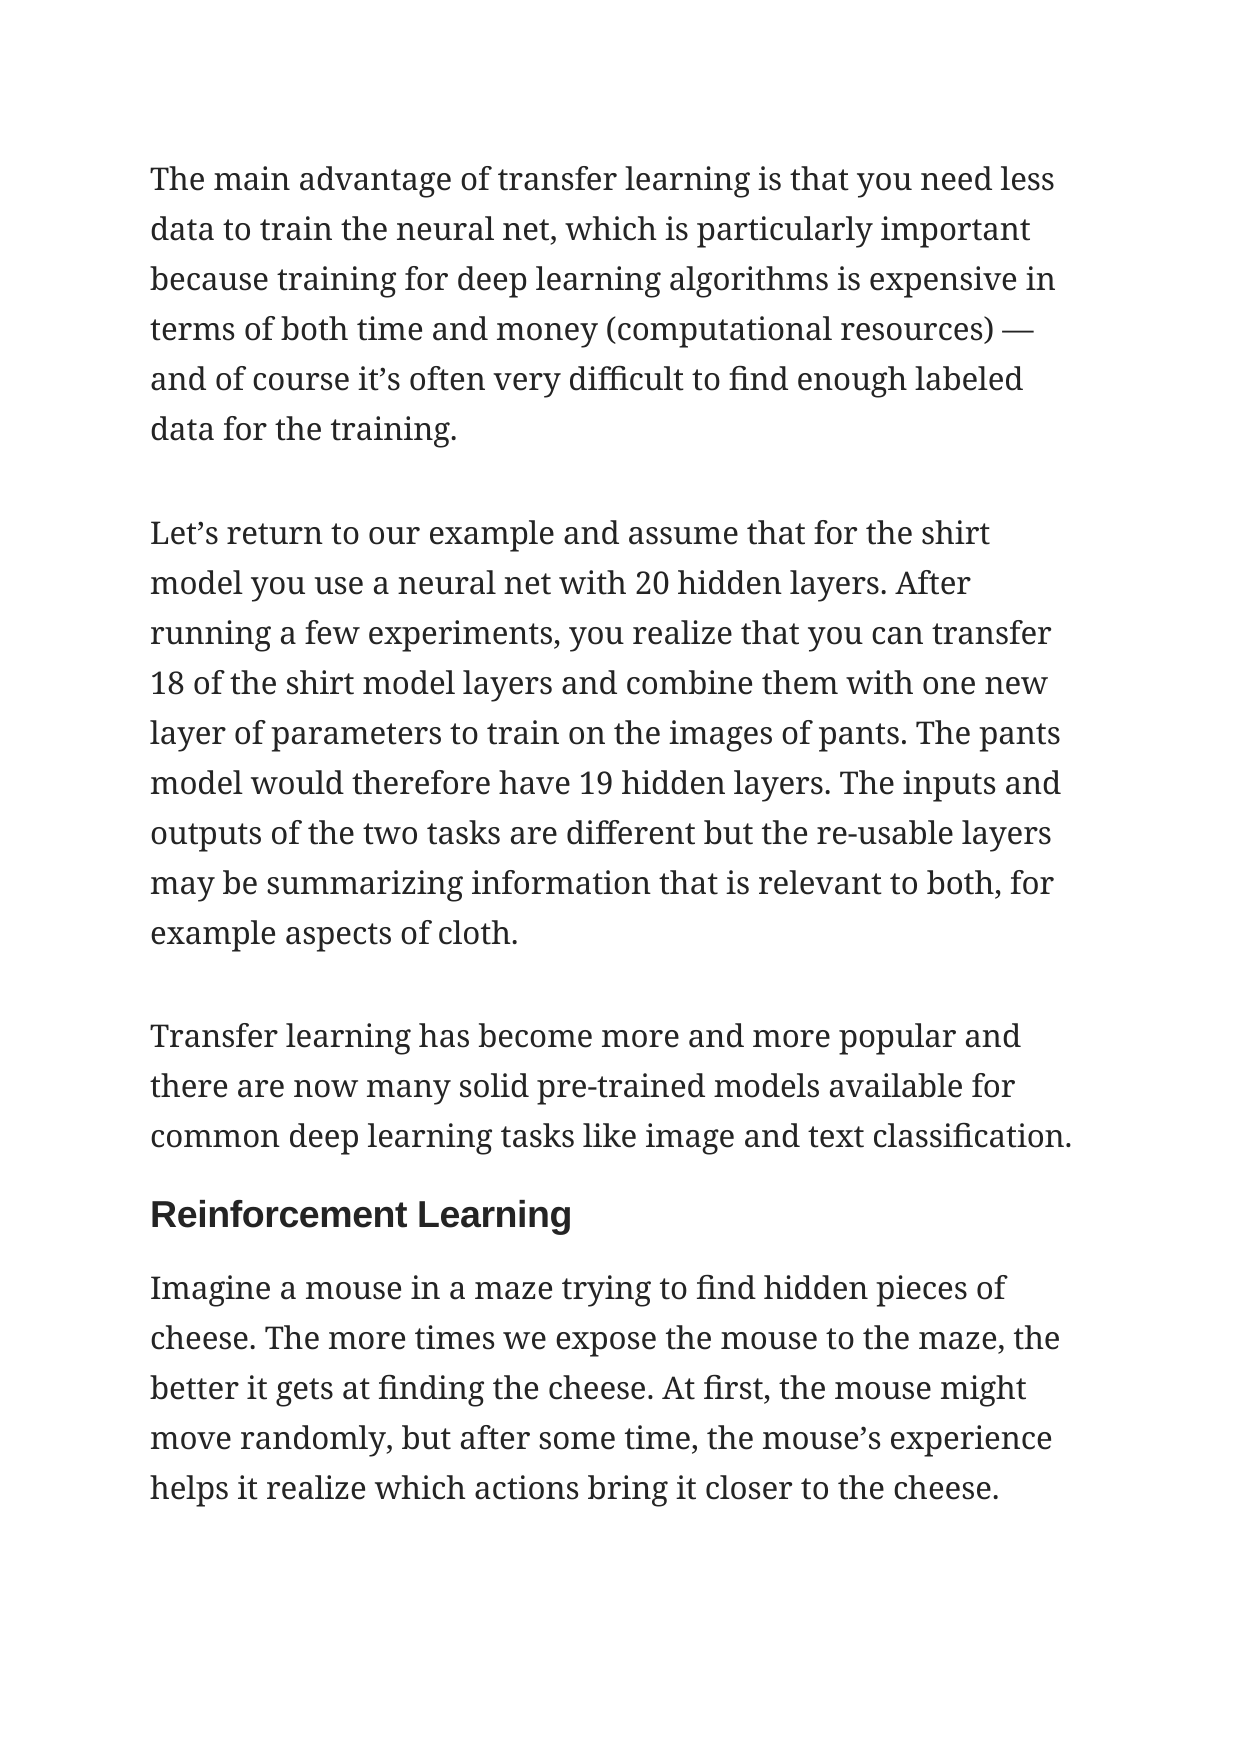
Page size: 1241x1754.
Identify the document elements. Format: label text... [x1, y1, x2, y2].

text Let’s return to our example and assume that for the shirt model you use a neural net with 20 hidden layers. After running a few experiments, you realize that you can transfer 18 of the shirt model layers and combine them with one new layer of parameters to train on the images of pants. The pants model would therefore have 19 hidden layers. The inputs and outputs of the two tasks are different but the re-usable layers may be summarizing information that is relevant to both, for example aspects of cloth. [150, 503, 1090, 953]
text Transfer learning has become more and more popular and there are now many solid pre-trained models available for common deep learning tasks like image and text classification. [150, 1007, 1090, 1157]
text Imagine a mouse in a maze trying to find hidden pieces of cheese. The more times we expose the mouse to the maze, the better it gets at finding the cheese. At first, the mouse might move randomly, but after some time, the mouse’s experience helps it realize which actions bring it closer to the cheese. [150, 1259, 1090, 1509]
text The main advantage of transfer learning is that you need less data to train the neural net, which is particularly important because training for deep learning algorithms is expensive in terms of both time and money (computational resources) — and of course it’s often very difficult to find enough labeled data for the training. [150, 150, 1090, 450]
subtitle Reinforcement Learning [150, 1188, 1090, 1235]
